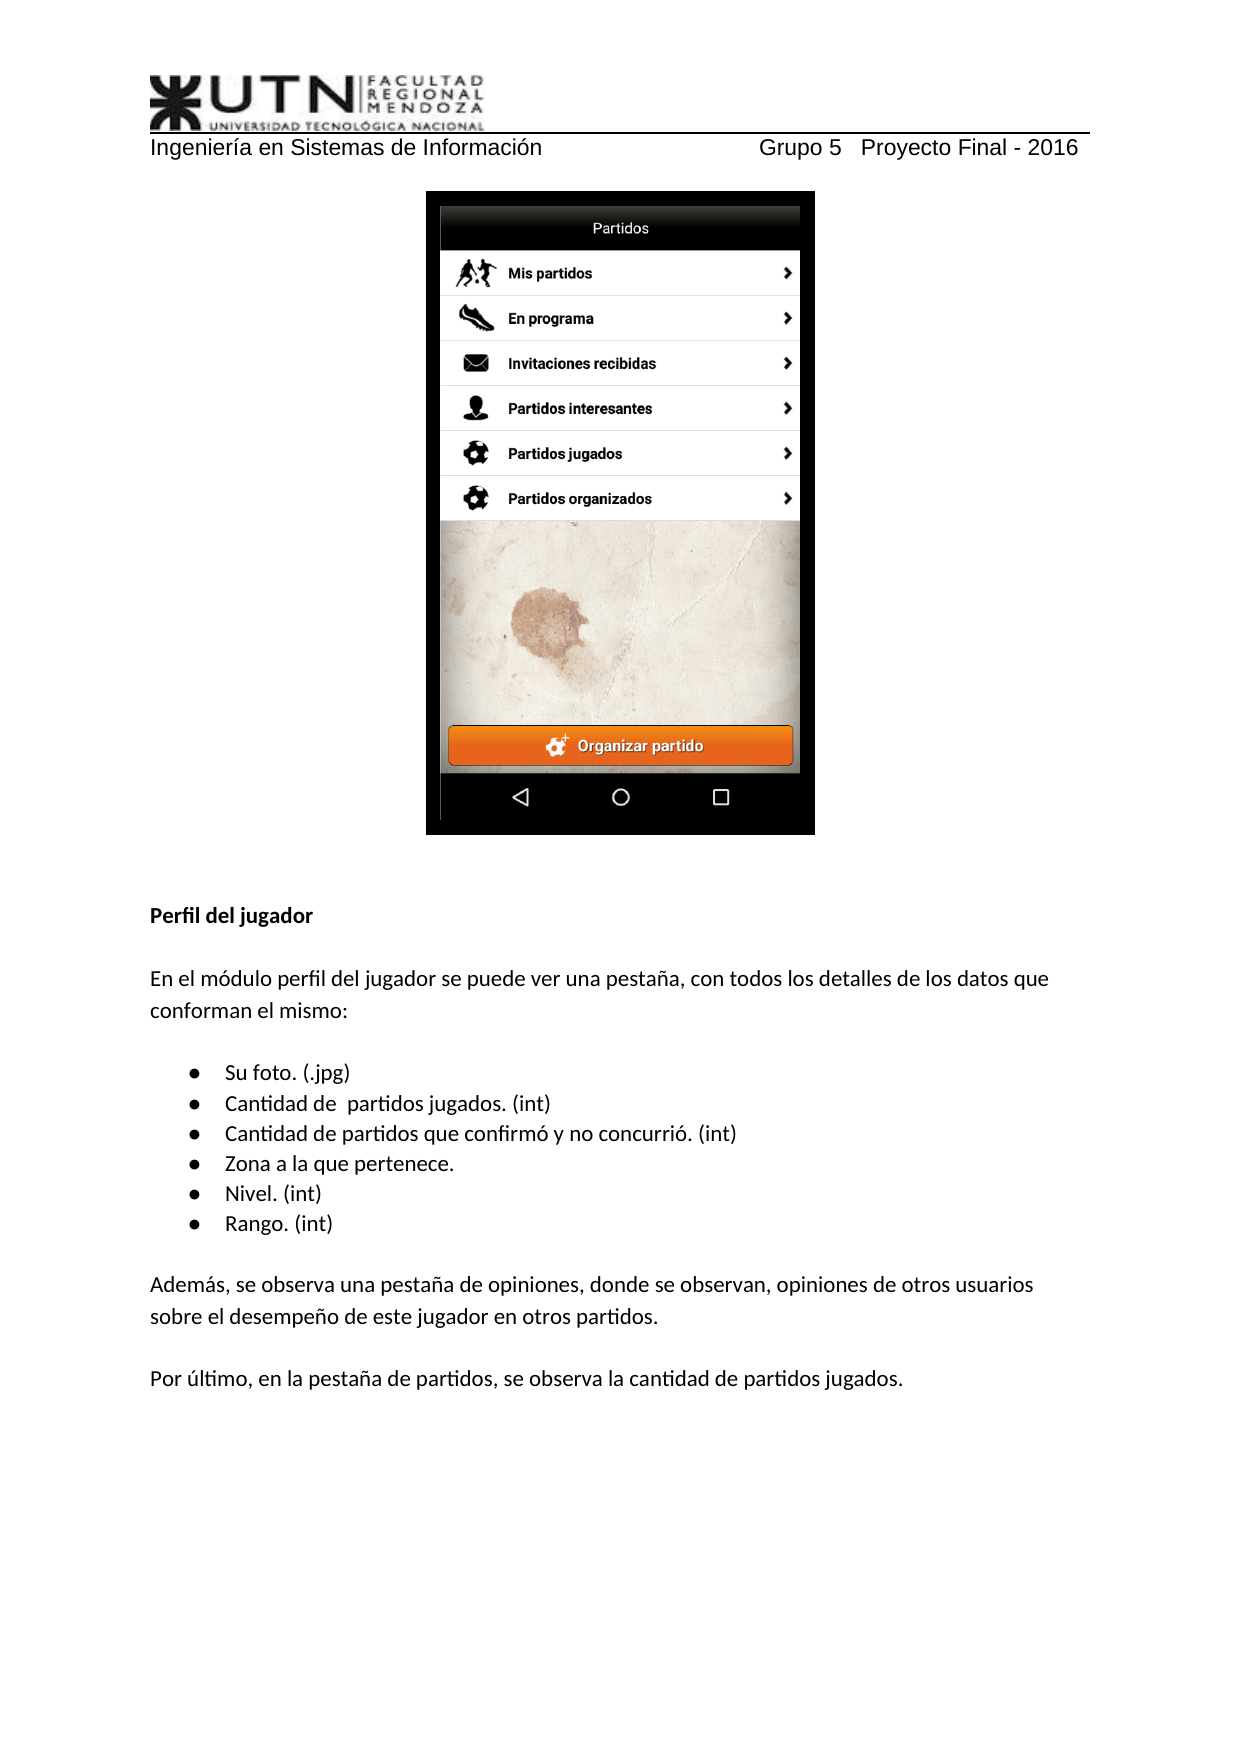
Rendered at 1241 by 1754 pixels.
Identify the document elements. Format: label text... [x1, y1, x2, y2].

picture [150, 75, 485, 131]
list Su foto. (.jpg) [187, 1058, 1090, 1087]
text Además, se observa una pestaña de opiniones, donde se observan, opiniones de otros usuarios sobre el desempeño de este jugador en otros partidos. [150, 1270, 1090, 1330]
list Rango. (int) [187, 1209, 1090, 1238]
text En el módulo perfil del jugador se puede ver una pestaña, con todos los detalles de los datos que conforman el mismo: [150, 964, 1090, 1024]
list Zona a la que pertenece. [187, 1149, 1090, 1177]
list Cantidad de partidos que confirmó y no concurrió. (int) [187, 1119, 1090, 1147]
text Por último, en la pestaña de partidos, se observa la cantidad de partidos jugados. [150, 1364, 1090, 1393]
list Cantidad de partidos jugados. (int) [187, 1089, 1090, 1117]
list Nivel. (int) [187, 1179, 1090, 1207]
picture [440, 206, 800, 820]
text Perfil del jugador [150, 902, 1090, 929]
